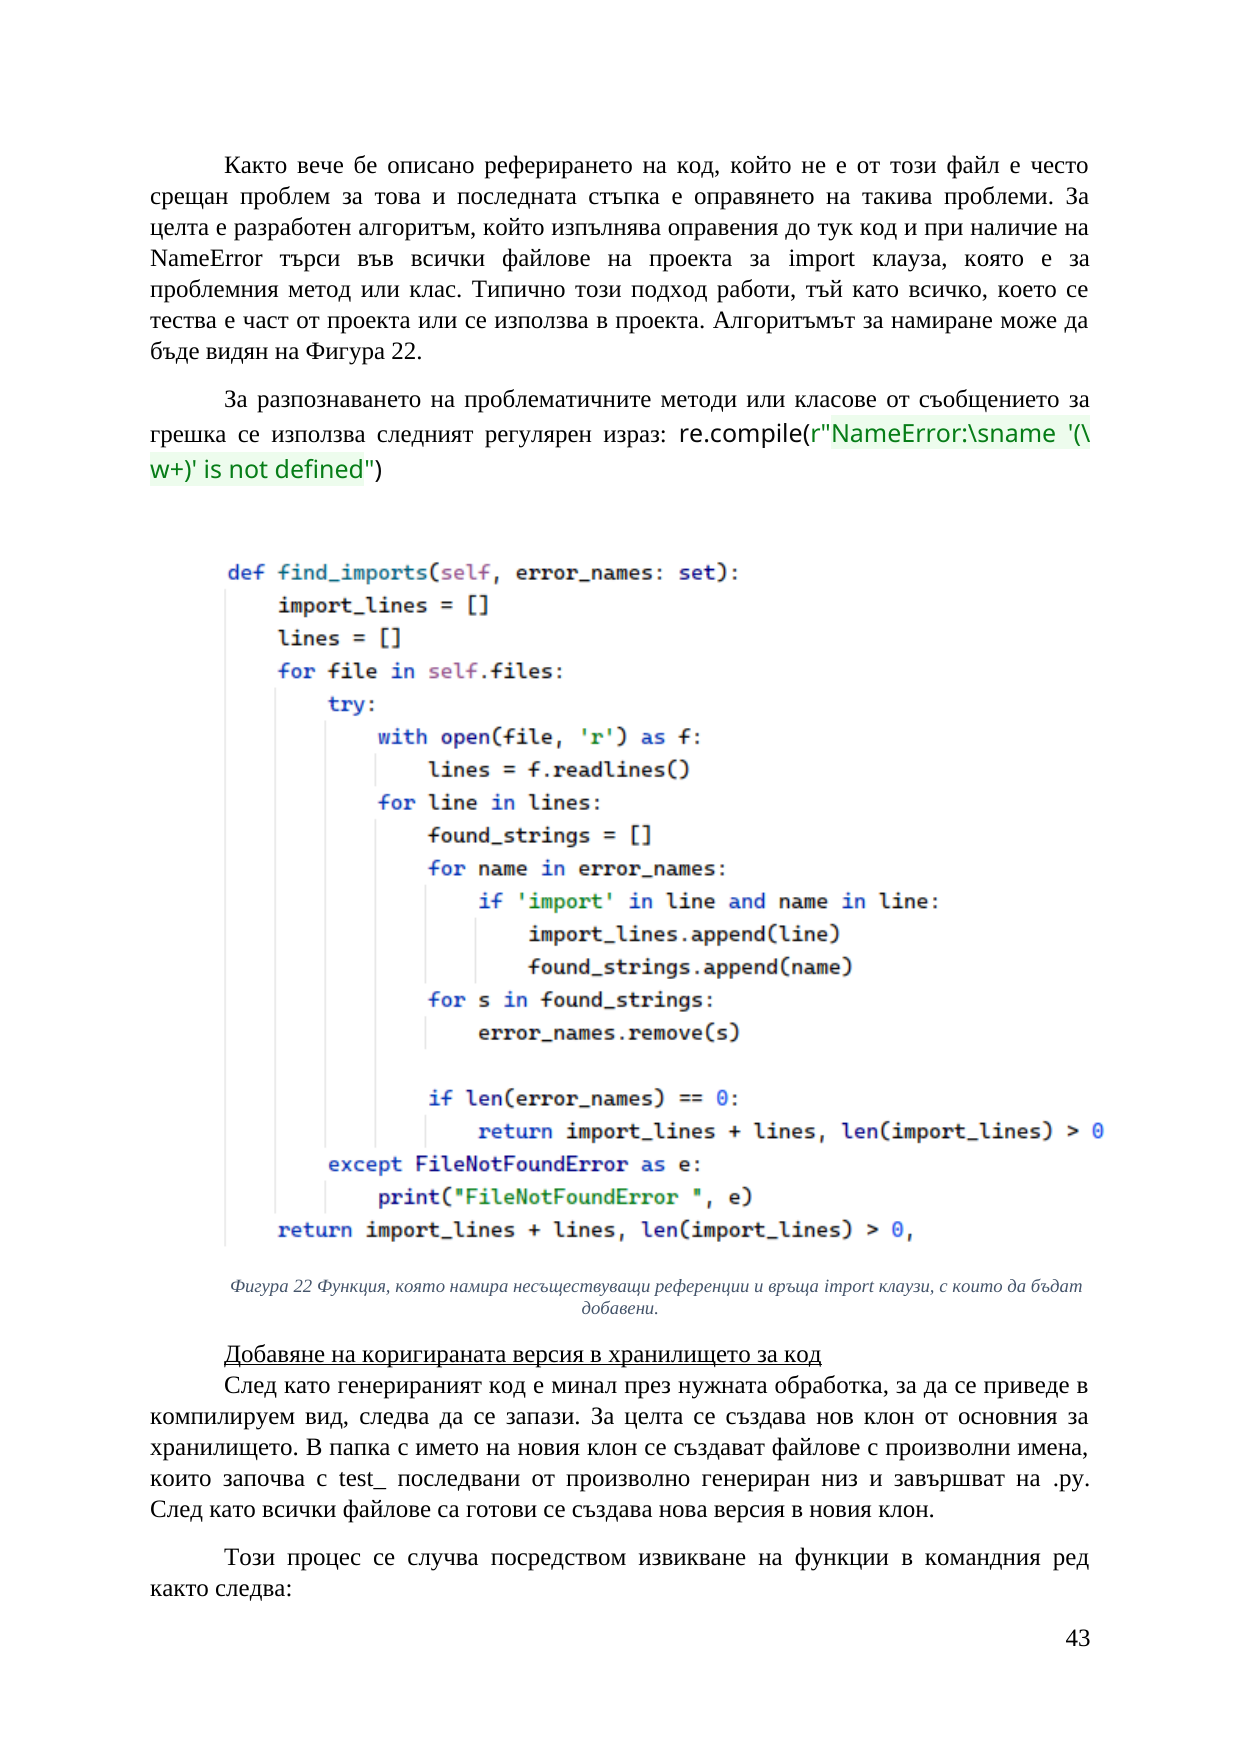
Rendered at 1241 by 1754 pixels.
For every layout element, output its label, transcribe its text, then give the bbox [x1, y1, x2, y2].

text За разпознаването на проблематичните методи или класове от съобщението за грешка се използва следният регулярен израз: re.compile(r"NameError:\sname '(\w+)' is not defined") [150, 384, 1090, 486]
text Както вече бе описано реферирането на код, който не е от този файл е често срещан проблем за това и последната стъпка е оправянето на такива проблеми. За целта е разработен алгоритъм, който изпълнява оправения до тук код и при наличие на NameError търси във всички файлове на проекта за import клауза, която е за проблемния метод или клас. Типично този подход работи, тъй като всичко, което се тества е част от проекта или се използва в проекта. Алгоритъмът за намиране може да бъде видян на Фигура 22. [150, 150, 1090, 365]
subtitle Добавяне на коригираната версия в хранилището за код [150, 1339, 1090, 1368]
picture [223, 559, 1112, 1256]
text След като генерираният код е минал през нужната обработка, за да се приведе в компилируем вид, следва да се запази. За целта се създава нов клон от основния за хранилището. В папка с името на новия клон се създават файлове с произволни имена, които започва с test_ последвани от произволно генериран низ и завършват на .py. След като всички файлове са готови се създава нова версия в новия клон. [150, 1370, 1090, 1523]
text Този процес се случва посредством извикване на функции в командния ред както следва: [150, 1542, 1090, 1602]
